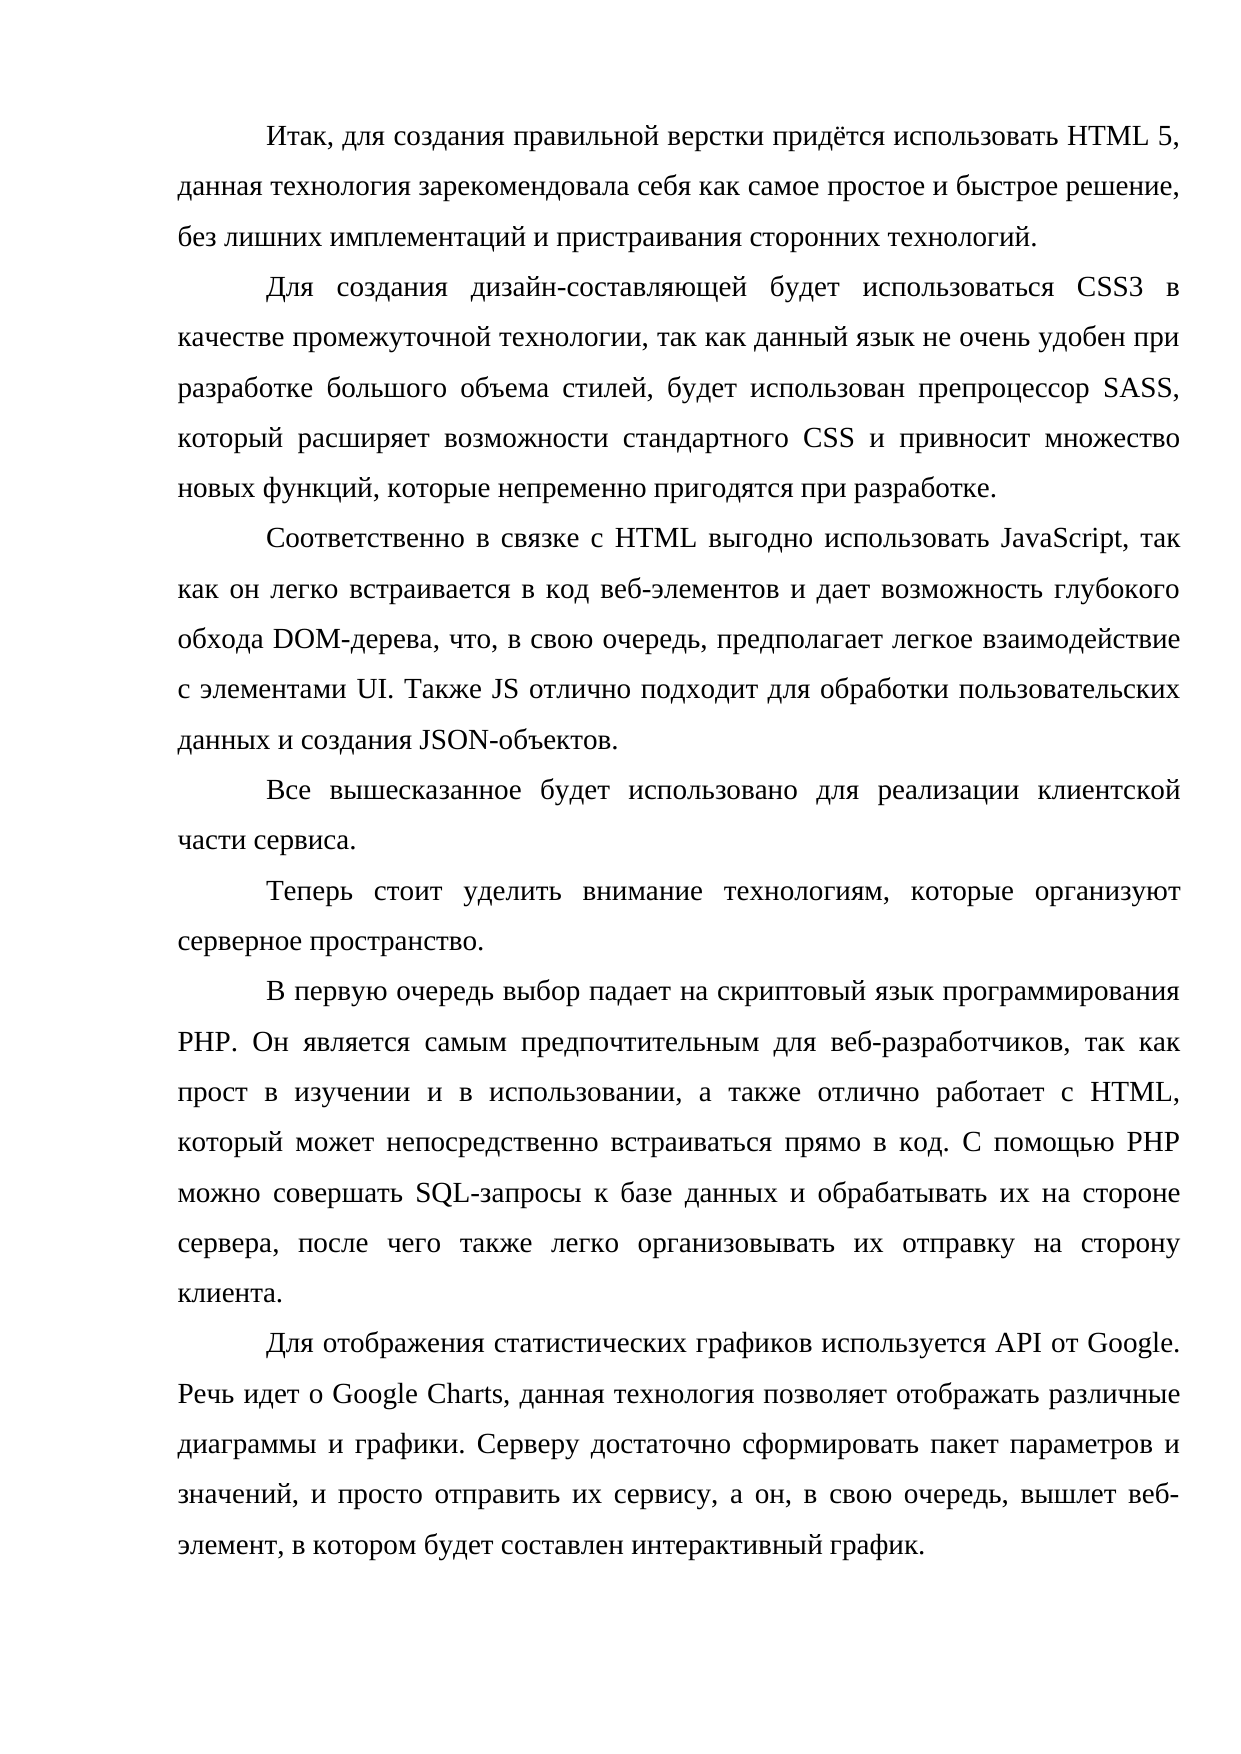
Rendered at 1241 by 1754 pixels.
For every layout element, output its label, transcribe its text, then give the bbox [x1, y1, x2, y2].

text Теперь стоит уделить внимание технологиям, которые организуют серверное пространство. [177, 873, 1181, 957]
text Для отображения статистических графиков используется API от Google. Речь идет о Google Charts, данная технология позволяет отображать различные диаграммы и графики. Серверу достаточно сформировать пакет параметров и значений, и просто отправить их сервису, а он, в свою очередь, вышлет веб-элемент, в котором будет составлен интерактивный график. [177, 1326, 1181, 1560]
text Все вышесказанное будет использовано для реализации клиентской части сервиса. [177, 772, 1181, 856]
text Итак, для создания правильной верстки придётся использовать HTML 5, данная технология зарекомендовала себя как самое простое и быстрое решение, без лишних имплементаций и пристраивания сторонних технологий. [177, 118, 1181, 252]
text Для создания дизайн-составляющей будет использоваться CSS3 в качестве промежуточной технологии, так как данный язык не очень удобен при разработке большого объема стилей, будет использован препроцессор SASS, который расширяет возможности стандартного CSS и привносит множество новых функций, которые непременно пригодятся при разработке. [177, 269, 1181, 504]
text Соответственно в связке с HTML выгодно использовать JavaScript, так как он легко встраивается в код веб-элементов и дает возможность глубокого обхода DOM-дерева, что, в свою очередь, предполагает легкое взаимодействие с элементами UI. Также JS отлично подходит для обработки пользовательских данных и создания JSON-объектов. [177, 521, 1181, 755]
text В первую очередь выбор падает на скриптовый язык программирования PHP. Он является самым предпочтительным для веб-разработчиков, так как прост в изучении и в использовании, а также отлично работает с HTML, который может непосредственно встраиваться прямо в код. С помощью PHP можно совершать SQL-запросы к базе данных и обрабатывать их на стороне сервера, после чего также легко организовывать их отправку на сторону клиента. [177, 973, 1181, 1309]
